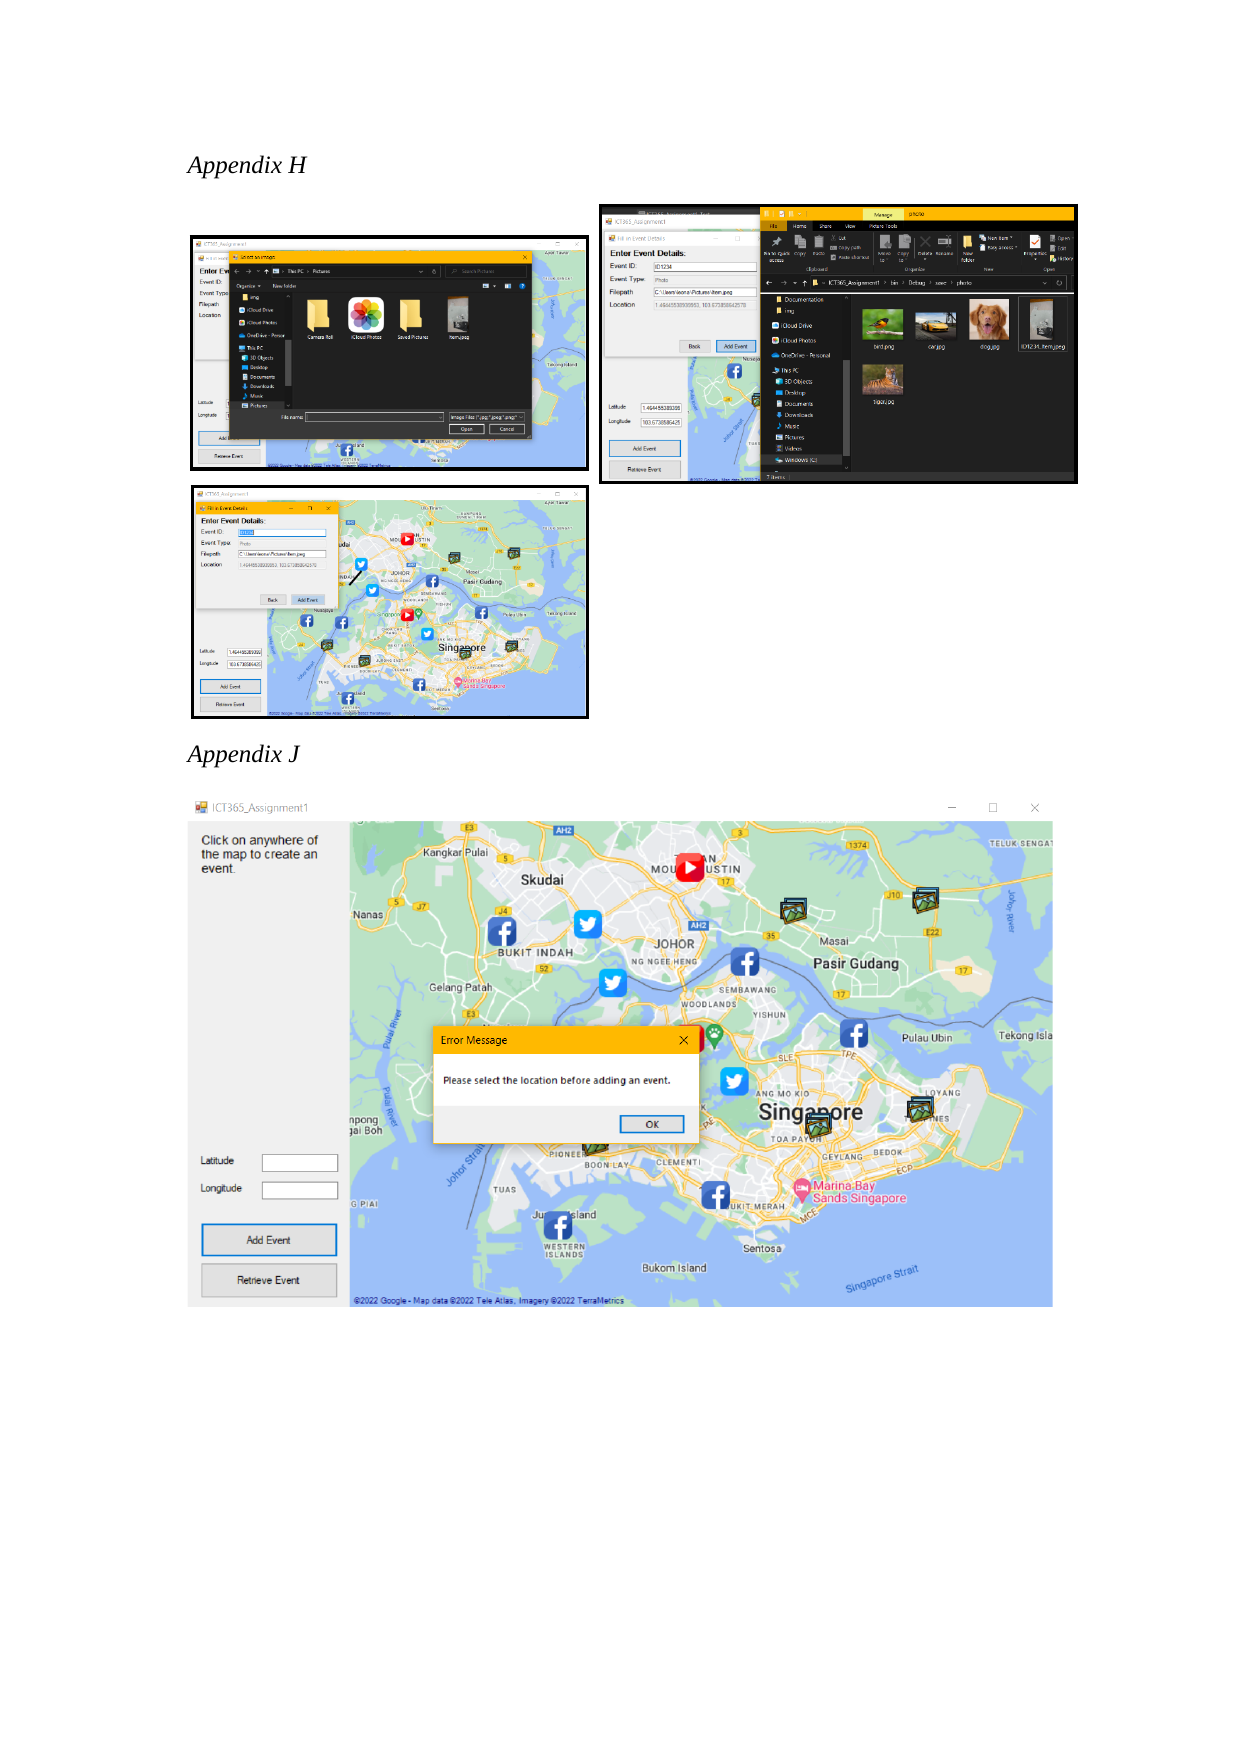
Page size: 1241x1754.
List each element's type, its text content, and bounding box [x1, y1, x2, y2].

text Appendix H [187, 150, 1053, 179]
picture [194, 488, 586, 716]
text Appendix J [187, 739, 1053, 768]
picture [193, 239, 586, 467]
picture [187, 795, 1053, 1307]
picture [602, 207, 1074, 481]
